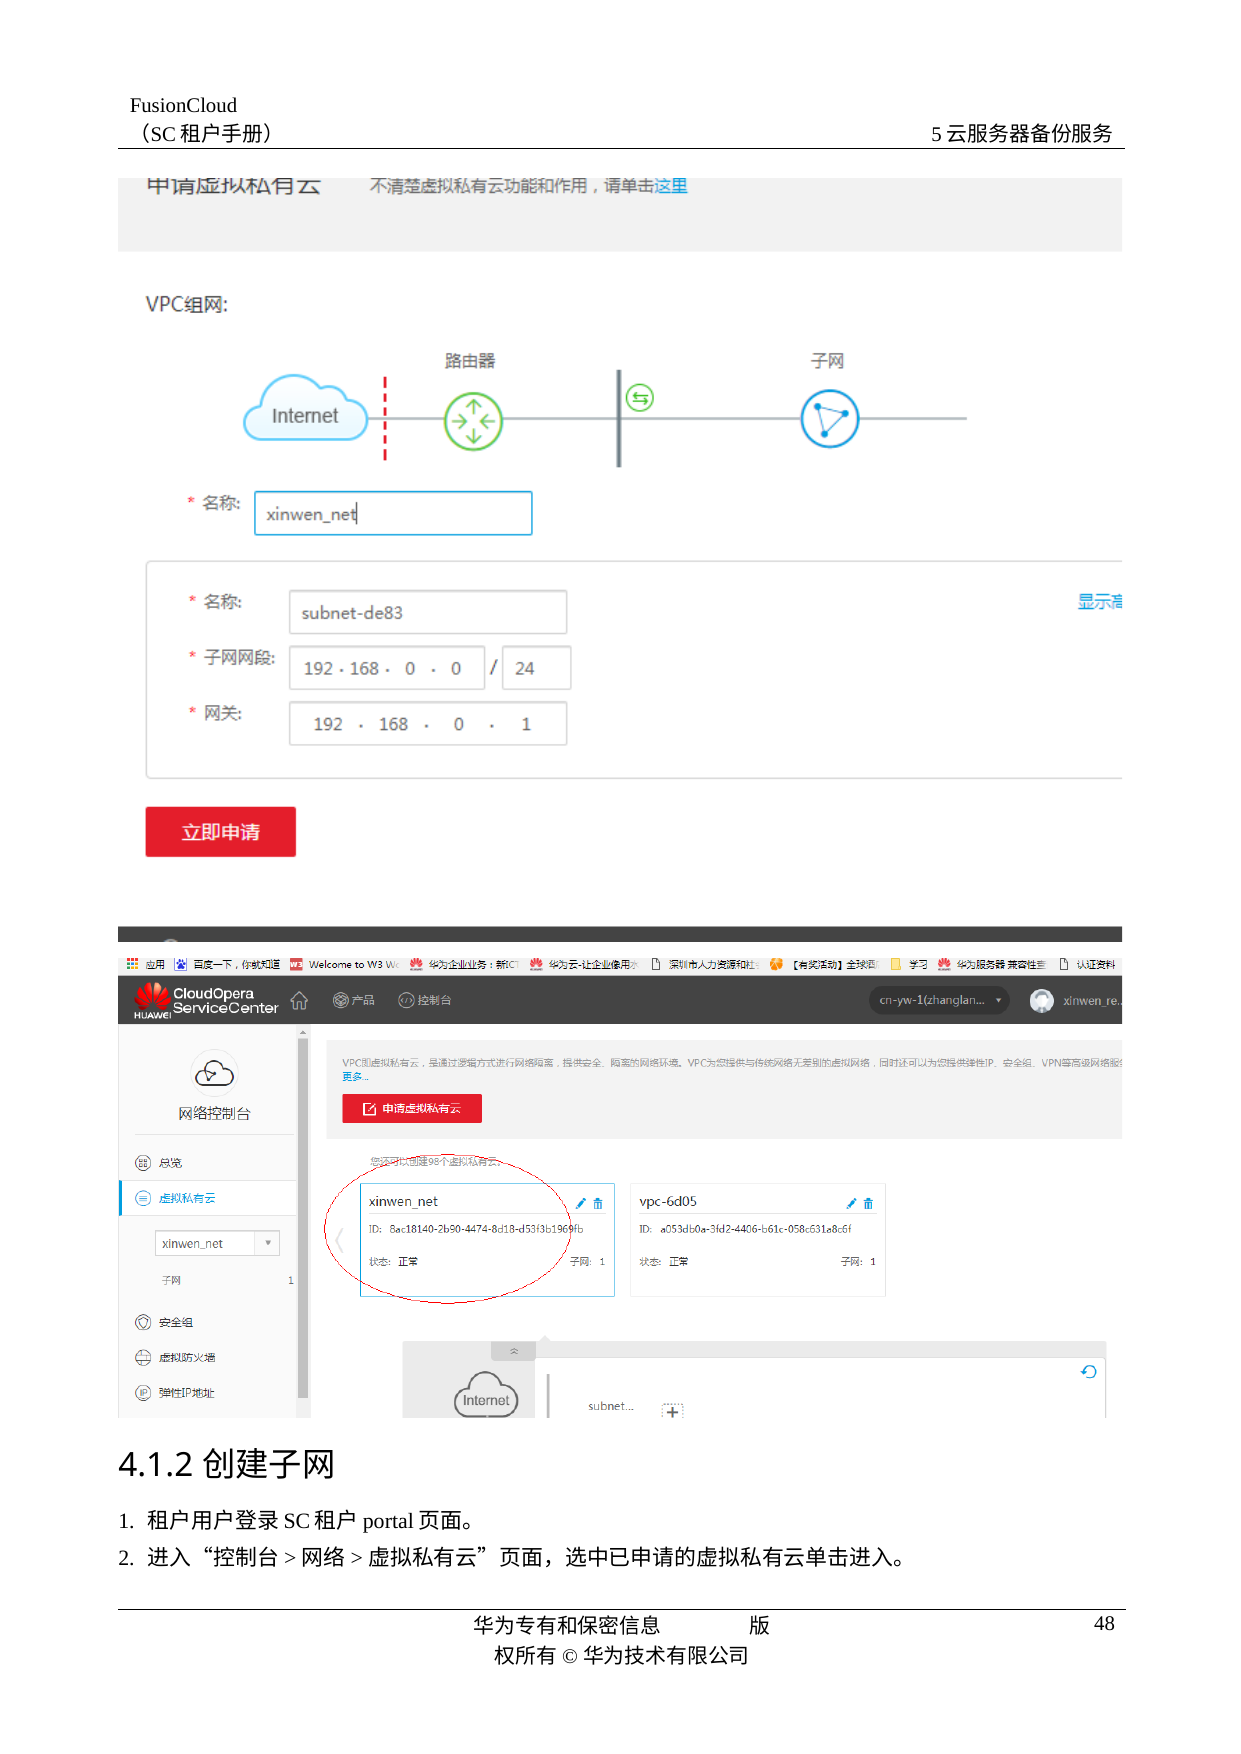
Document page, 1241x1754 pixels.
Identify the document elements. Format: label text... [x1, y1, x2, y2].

subtitle 创建子网 [118, 1438, 1122, 1486]
picture [118, 178, 1123, 942]
list 租户用户登录SC租户portal页面。 [118, 1503, 1122, 1536]
list 进入“控制台 > 网络 > 虚拟私有云”页面，选中已申请的虚拟私有云单击进入。 [118, 1540, 1122, 1572]
picture [118, 958, 1123, 1418]
